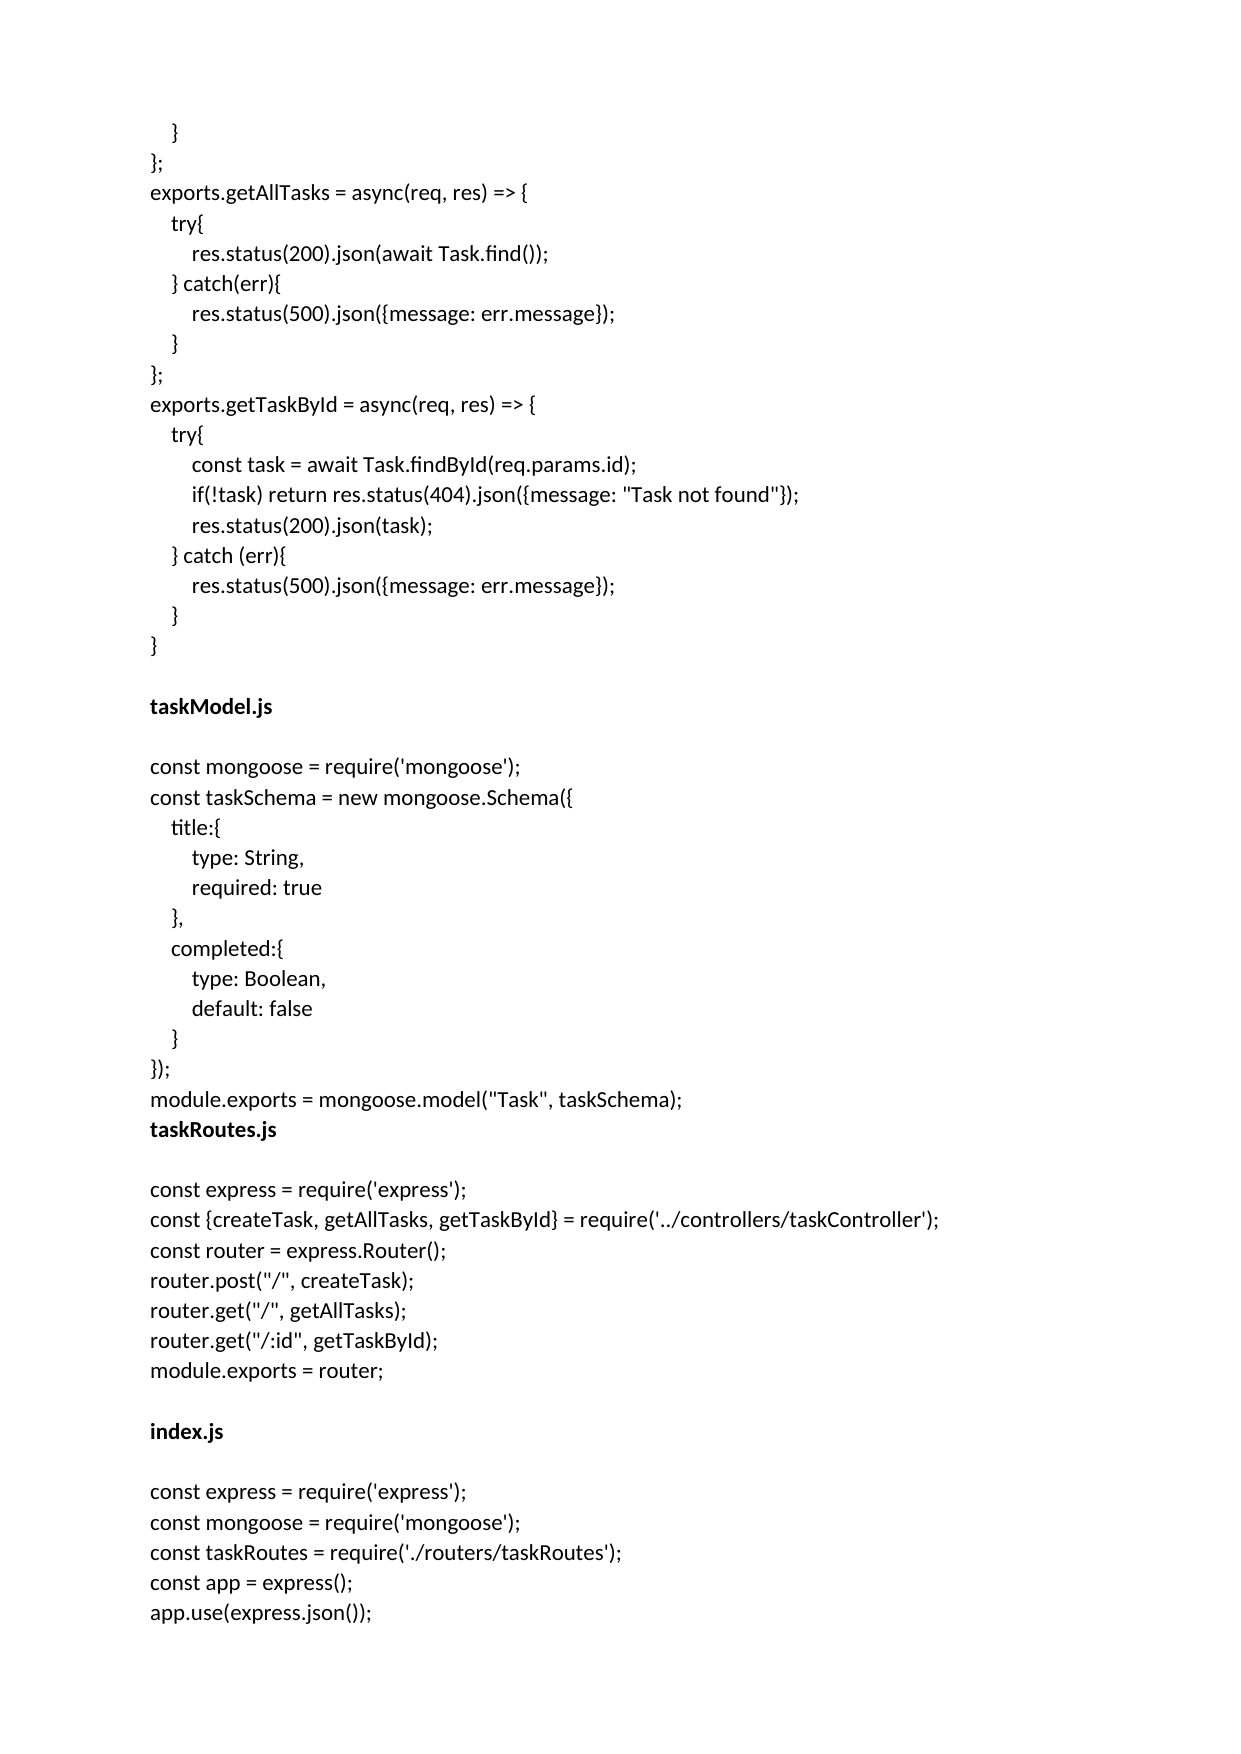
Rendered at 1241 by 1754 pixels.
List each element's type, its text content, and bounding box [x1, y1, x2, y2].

text } [150, 601, 1152, 629]
text default: false [150, 994, 1152, 1022]
text const {createTask, getAllTasks, getTaskById} = require('../controllers/taskController'); [150, 1206, 1152, 1234]
text type: String, [150, 843, 1152, 871]
text app.use(express.json()); [150, 1598, 1152, 1626]
text const mongoose = require('mongoose'); [150, 1508, 1152, 1536]
text try{ [150, 209, 1152, 237]
text const taskRoutes = require('./routers/taskRoutes'); [150, 1538, 1152, 1566]
text } catch(err){ [150, 269, 1152, 297]
text router.get("/:id", getTaskById); [150, 1326, 1152, 1354]
text const router = express.Router(); [150, 1236, 1152, 1264]
text }; [150, 360, 1152, 388]
text type: Boolean, [150, 964, 1152, 992]
text router.post("/", createTask); [150, 1266, 1152, 1294]
text res.status(500).json({message: err.message}); [150, 571, 1152, 599]
text exports.getAllTasks = async(req, res) => { [150, 178, 1152, 207]
text } [150, 329, 1152, 358]
text try{ [150, 420, 1152, 448]
text res.status(200).json(await Task.find()); [150, 239, 1152, 267]
text exports.getTaskById = async(req, res) => { [150, 390, 1152, 418]
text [150, 299, 1152, 327]
text } [150, 632, 1152, 660]
text module.exports = router; [150, 1357, 1152, 1385]
text const express = require('express'); [150, 1477, 1152, 1506]
text index.js [150, 1417, 1152, 1445]
text }, [150, 903, 1152, 932]
text }; [150, 148, 1152, 176]
text const mongoose = require('mongoose'); [150, 752, 1152, 781]
text } [150, 118, 1152, 146]
text taskModel.js [150, 692, 1152, 720]
text }); [150, 1054, 1152, 1083]
text res.status(200).json(task); [150, 511, 1152, 539]
text if(!task) return res.status(404).json({message: "Task not found"}); [150, 481, 1152, 509]
text taskRoutes.js [150, 1115, 1152, 1143]
text router.get("/", getAllTasks); [150, 1296, 1152, 1324]
text const task = await Task.findById(req.params.id); [150, 450, 1152, 478]
text required: true [150, 873, 1152, 901]
text const express = require('express'); [150, 1175, 1152, 1203]
text const taskSchema = new mongoose.Schema({ [150, 783, 1152, 811]
text completed:{ [150, 934, 1152, 962]
text } [150, 1024, 1152, 1052]
text const app = express(); [150, 1568, 1152, 1596]
text module.exports = mongoose.model("Task", taskSchema); [150, 1085, 1152, 1113]
text } catch (err){ [150, 541, 1152, 569]
text title:{ [150, 813, 1152, 841]
